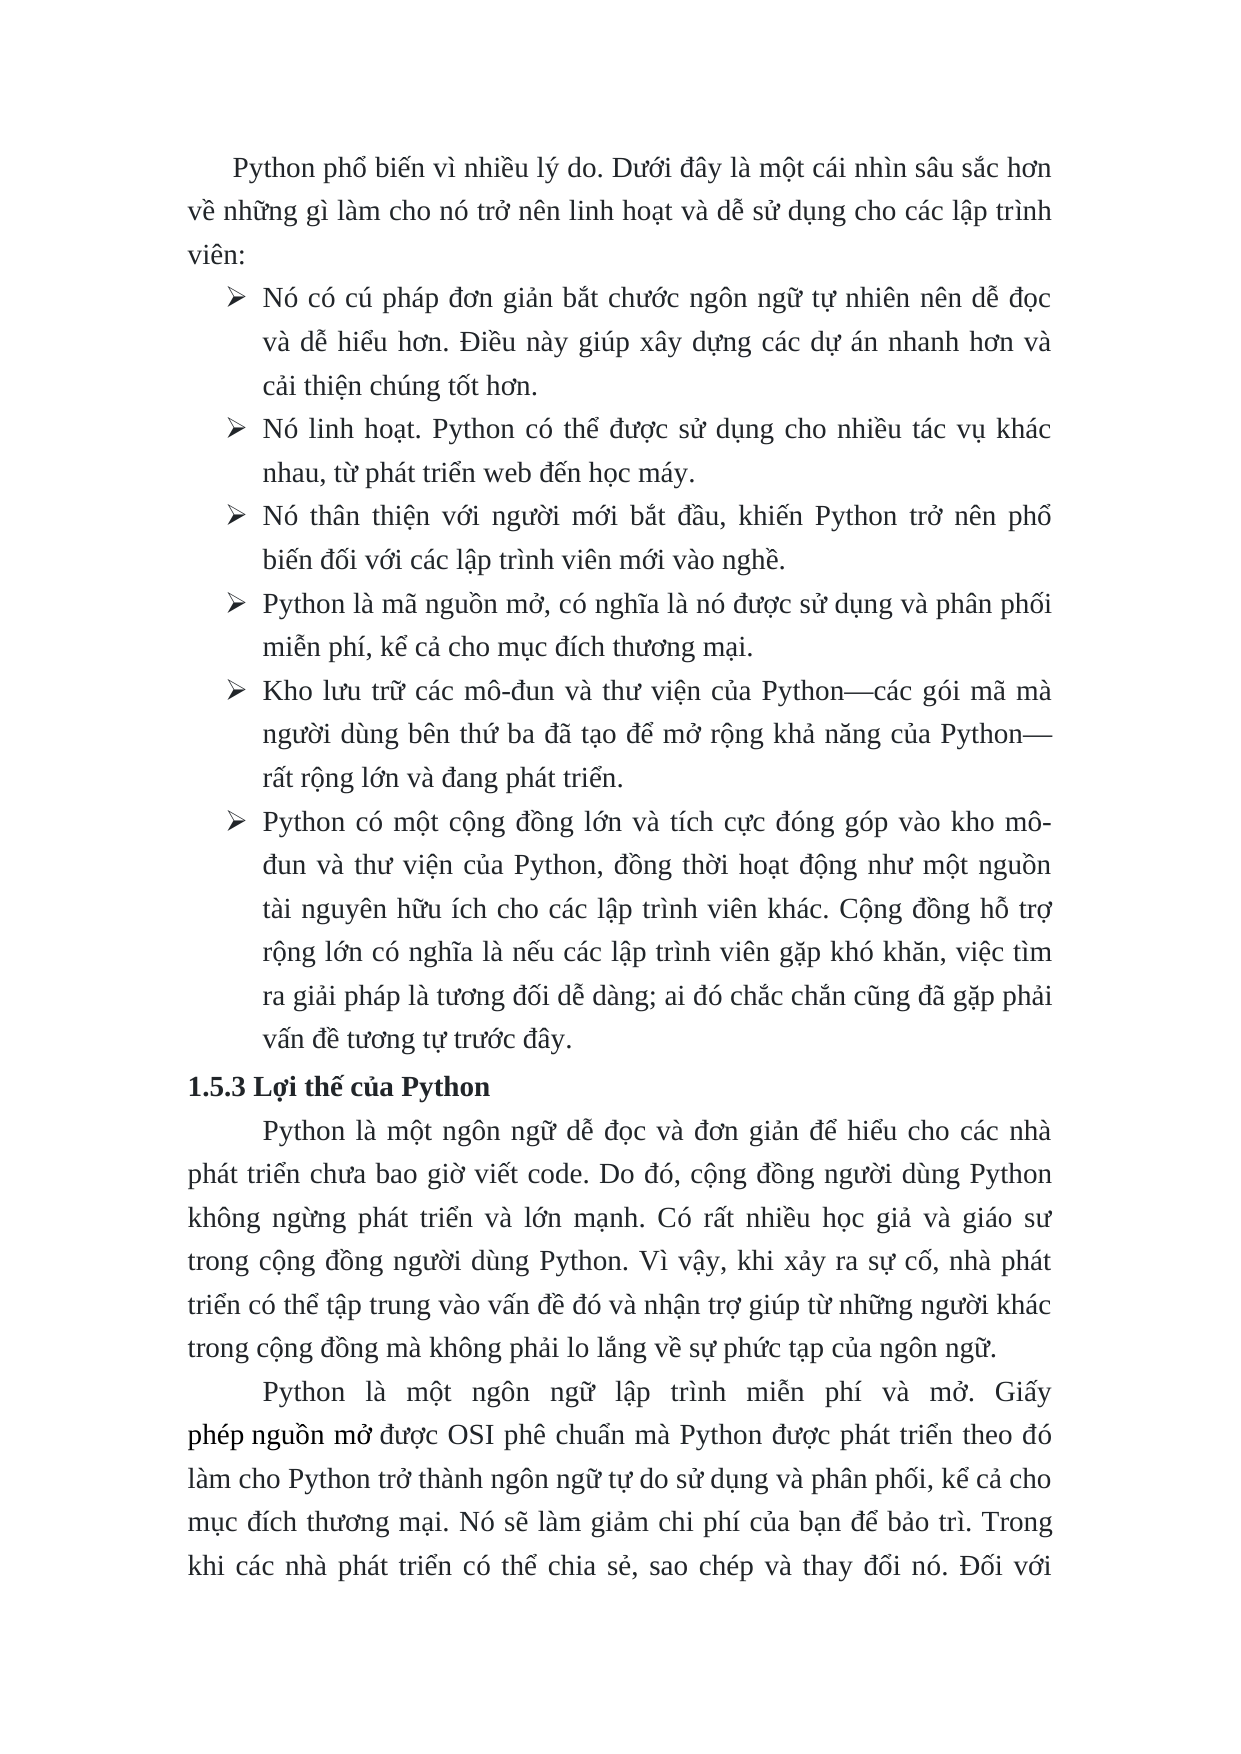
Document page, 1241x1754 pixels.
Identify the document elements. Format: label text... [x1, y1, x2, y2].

text Python phổ biến vì nhiều lý do. Dưới đây là một cái nhìn sâu sắc hơn về những gì làm cho nó trở nên linh hoạt và dễ sử dụng cho các lập trình viên: [187, 150, 1053, 271]
subtitle Lợi thế của Python [187, 1069, 1053, 1103]
list Python có một cộng đồng lớn và tích cực đóng góp vào kho mô-đun và thư viện của Python, đồng thời hoạt động như một nguồn tài nguyên hữu ích cho các lập trình viên khác. Cộng đồng hỗ trợ rộng lớn có nghĩa là nếu các lập trình viên gặp khó khăn, việc tìm ra giải pháp là tương đối dễ dàng; ai đó chắc chắn cũng đã gặp phải vấn đề tương tự trước đây. [225, 804, 1053, 1055]
list Nó có cú pháp đơn giản bắt chước ngôn ngữ tự nhiên nên dễ đọc và dễ hiểu hơn. Điều này giúp xây dựng các dự án nhanh hơn và cải thiện chúng tốt hơn. [225, 281, 1053, 401]
list Nó linh hoạt. Python có thể được sử dụng cho nhiều tác vụ khác nhau, từ phát triển web đến học máy. [225, 411, 1053, 488]
text Python là một ngôn ngữ dễ đọc và đơn giản để hiểu cho các nhà phát triển chưa bao giờ viết code. Do đó, cộng đồng người dùng Python không ngừng phát triển và lớn mạnh. Có rất nhiều học giả và giáo sư trong cộng đồng người dùng Python. Vì vậy, khi xảy ra sự cố, nhà phát triển có thể tập trung vào vấn đề đó và nhận trợ giúp từ những người khác trong cộng đồng mà không phải lo lắng về sự phức tạp của ngôn ngữ. [187, 1113, 1053, 1364]
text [187, 1374, 1053, 1582]
list Kho lưu trữ các mô-đun và thư viện của Python—các gói mã mà người dùng bên thứ ba đã tạo để mở rộng khả năng của Python—rất rộng lớn và đang phát triển. [225, 673, 1053, 794]
list Python là mã nguồn mở, có nghĩa là nó được sử dụng và phân phối miễn phí, kể cả cho mục đích thương mại. [225, 586, 1053, 663]
list Nó thân thiện với người mới bắt đầu, khiến Python trở nên phổ biến đối với các lập trình viên mới vào nghề. [225, 498, 1053, 576]
